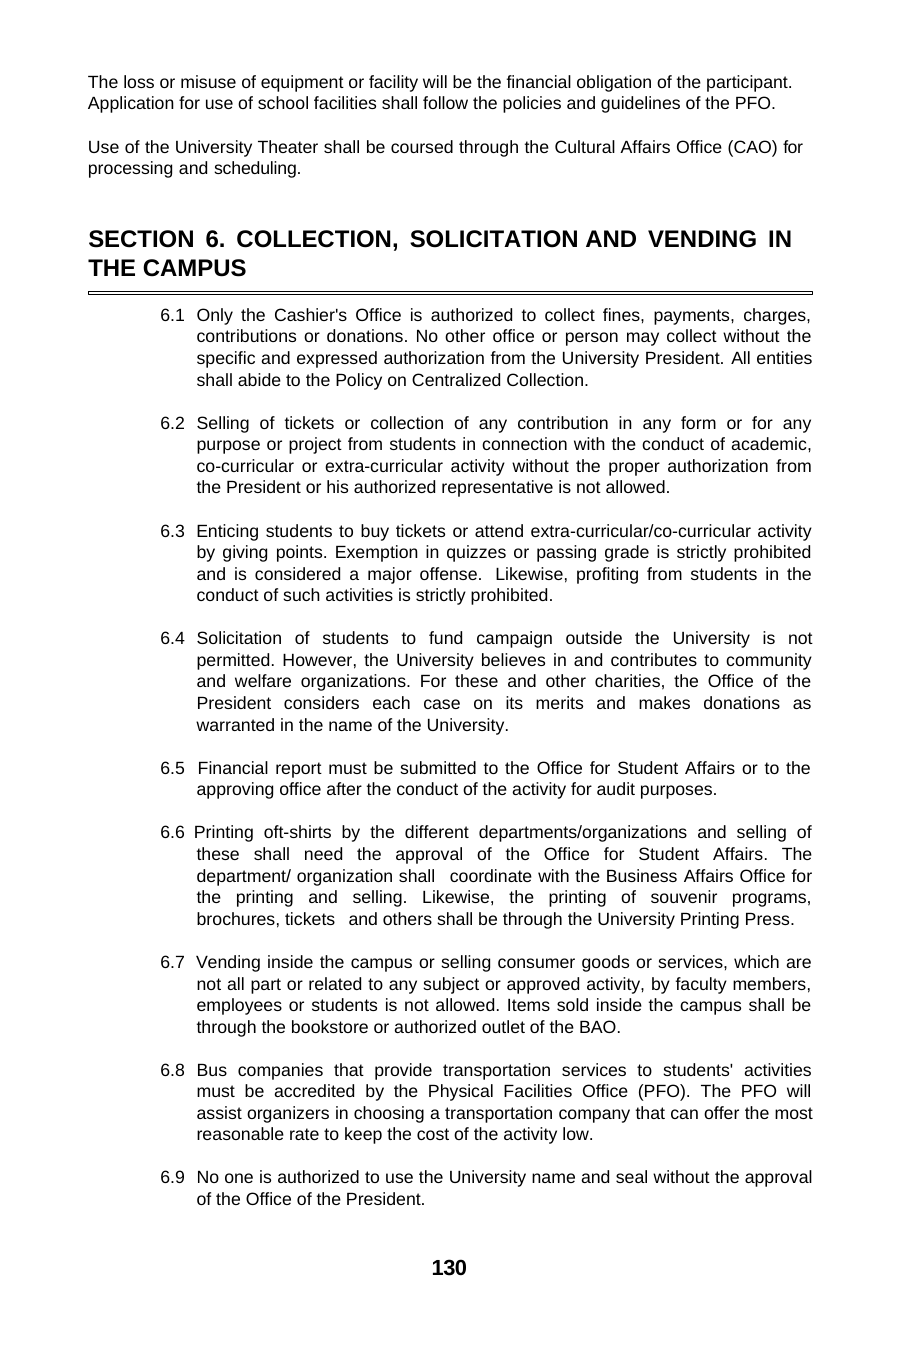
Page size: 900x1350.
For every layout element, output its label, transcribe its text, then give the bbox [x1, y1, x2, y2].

list Bus companies that provide transportation services to students' activities must be accredited by the Physical Facilities Office (PFO). The PFO will assist organizers in choosing a transportation company that can offer the most reasonable rate to keep the cost of the activity low. [160, 1059, 812, 1144]
list Solicitation of students to fund campaign outside the University is not permitted. However, the University believes in and contributes to community and welfare organizations. For these and other charities, the Office of the President considers each case on its merits and makes donations as warranted in the name of the University. [160, 628, 812, 735]
text Use of the University Theater shall be coursed through the Cultural Affairs Office (CAO) for [88, 136, 846, 157]
list Enticing students to buy tickets or attend extra-curricular/co-curricular activity by giving points. Exemption in quizzes or passing grade is strictly prohibited and is considered a major offense. Likewise, profiting from students in the conduct of such activities is strictly prohibited. [160, 520, 812, 605]
list Vending inside the campus or selling consumer goods or services, which are not all part or related to any subject or approved activity, by faculty members, employees or students is not allowed. Items sold inside the campus shall be through the bookstore or authorized outlet of the BAO. [160, 952, 812, 1037]
list Selling of tickets or collection of any contribution in any form or for any purpose or project from students in connection with the conduct of academic, co-curricular or extra-curricular activity without the proper authorization from the President or his authorized representative is not allowed. [160, 412, 812, 498]
subtitle SECTION 6. COLLECTION, SOLICITATION AND VENDING IN THE CAMPUS [88, 225, 801, 281]
list Only the Cashier's Office is authorized to collect fines, payments, charges, contributions or donations. No other office or person may collect without the specific and expressed authorization from the University President. All entities shall abide to the Policy on Centralized Collection. [160, 305, 812, 390]
list Financial report must be submitted to the Office for Student Affairs or to the approving office after the conduct of the activity for audit purposes. [160, 757, 812, 799]
text The loss or misuse of equipment or facility will be the financial obligation of the participant. Application for use of school facilities shall follow the policies and guidelines of the PFO. [88, 72, 801, 113]
text processing and scheduling. [88, 158, 846, 178]
list Printing oft-shirts by the different departments/organizations and selling of these shall need the approval of the Office for Student Affairs. The department/ organization shall coordinate with the Business Affairs Office for the printing and selling. Likewise, the printing of souvenir programs, brochures, tickets and others shall be through the University Printing Press. [160, 822, 812, 929]
list No one is authorized to use the University name and seal without the approval of the Office of the President. [160, 1167, 812, 1209]
